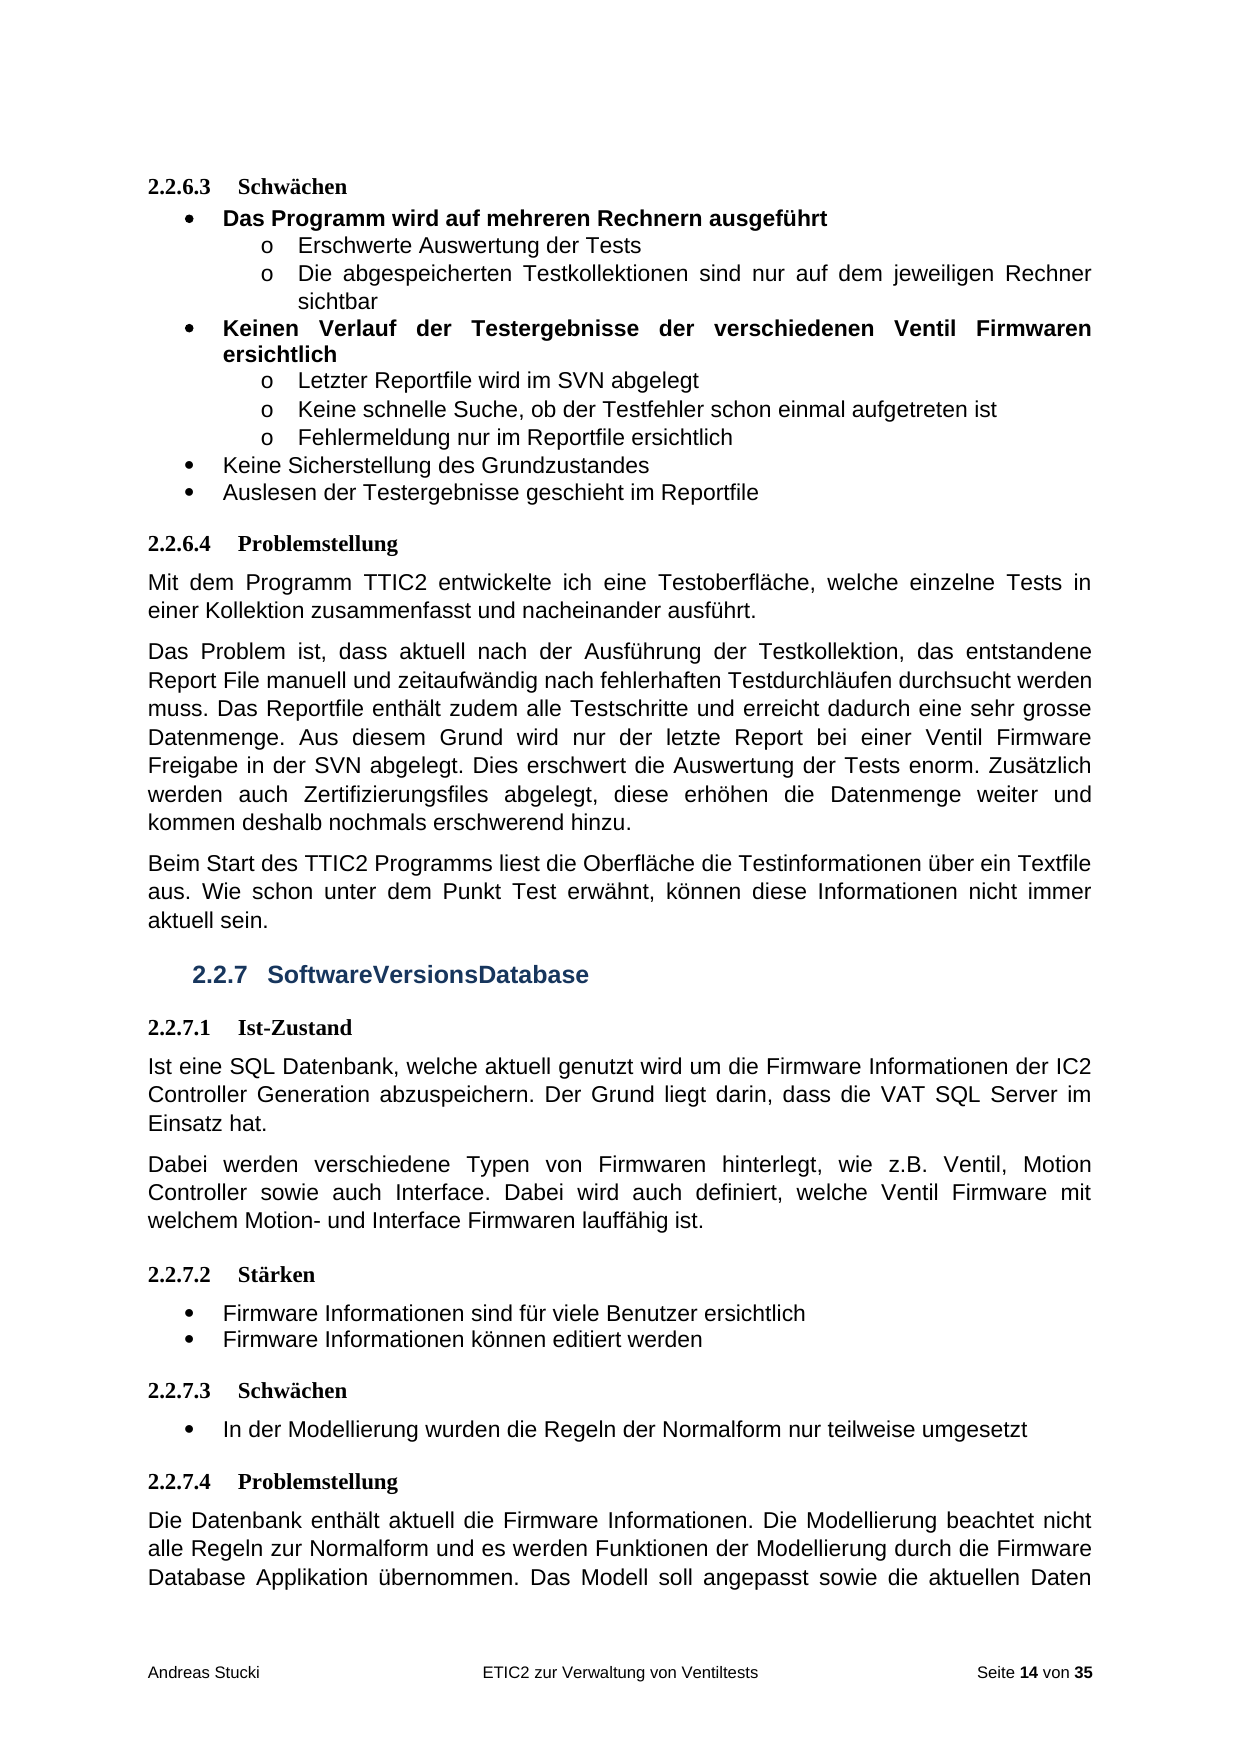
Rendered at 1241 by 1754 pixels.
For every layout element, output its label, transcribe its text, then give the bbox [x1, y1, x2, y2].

list Das Programm wird auf mehreren Rechnern ausgeführt [185, 205, 1092, 232]
text Das Problem ist, dass aktuell nach der Ausführung der Testkollektion, das entstandene Report File manuell und zeitaufwändig nach fehlerhaften Testdurchläufen durchsucht werden muss. Das Reportfile enthält zudem alle Testschritte und erreicht dadurch eine sehr grosse Datenmenge. Aus diesem Grund wird nur der letzte Report bei einer Ventil Firmware Freigabe in der SVN abgelegt. Dies erschwert die Auswertung der Tests enorm. Zusätzlich werden auch Zertifizierungsfiles abgelegt, diese erhöhen die Datenmenge weiter und kommen deshalb nochmals erschwerend hinzu. [148, 638, 1092, 835]
text Dabei werden verschiedene Typen von Firmwaren hinterlegt, wie z.B. Ventil, Motion Controller sowie auch Interface. Dabei wird auch definiert, welche Ventil Firmware mit welchem Motion- und Interface Firmwaren lauffähig ist. [148, 1151, 1092, 1234]
subtitle SoftwareVersionsDatabase [192, 960, 1092, 989]
list In der Modellierung wurden die Regeln der Normalform nur teilweise umgesetzt [185, 1416, 1092, 1443]
list Keine schnelle Suche, ob der Testfehler schon einmal aufgetreten ist [260, 396, 1092, 424]
list Letzter Reportfile wird im SVN abgelegt [260, 367, 1092, 396]
text Ist eine SQL Datenbank, welche aktuell genutzt wird um die Firmware Informationen der IC2 Controller Generation abzuspeichern. Der Grund liegt darin, dass die VAT SQL Server im Einsatz hat. [148, 1053, 1092, 1136]
subtitle Schwächen [148, 1377, 1092, 1404]
list Auslesen der Testergebnisse geschieht im Reportfile [185, 479, 1092, 505]
list Keine Sicherstellung des Grundzustandes [185, 452, 1092, 479]
subtitle Ist-Zustand [148, 1014, 1092, 1040]
list Fehlermeldung nur im Reportfile ersichtlich [260, 424, 1092, 452]
subtitle Problemstellung [148, 530, 1092, 556]
list Keinen Verlauf der Testergebnisse der verschiedenen Ventil Firmwaren ersichtlich [185, 315, 1092, 367]
text Beim Start des TTIC2 Programms liest die Oberfläche die Testinformationen über ein Textfile aus. Wie schon unter dem Punkt Test erwähnt, können diese Informationen nicht immer aktuell sein. [148, 850, 1092, 933]
subtitle Problemstellung [148, 1468, 1092, 1494]
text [148, 1507, 1092, 1590]
subtitle Schwächen [148, 173, 1092, 199]
list Firmware Informationen können editiert werden [185, 1326, 1092, 1352]
list Die abgespeicherten Testkollektionen sind nur auf dem jeweiligen Rechner sichtbar [260, 260, 1092, 315]
list Firmware Informationen sind für viele Benutzer ersichtlich [185, 1300, 1092, 1326]
list Erschwerte Auswertung der Tests [260, 232, 1092, 260]
subtitle Stärken [148, 1261, 1092, 1287]
text Mit dem Programm TTIC2 entwickelte ich eine Testoberfläche, welche einzelne Tests in einer Kollektion zusammenfasst und nacheinander ausführt. [148, 569, 1092, 624]
